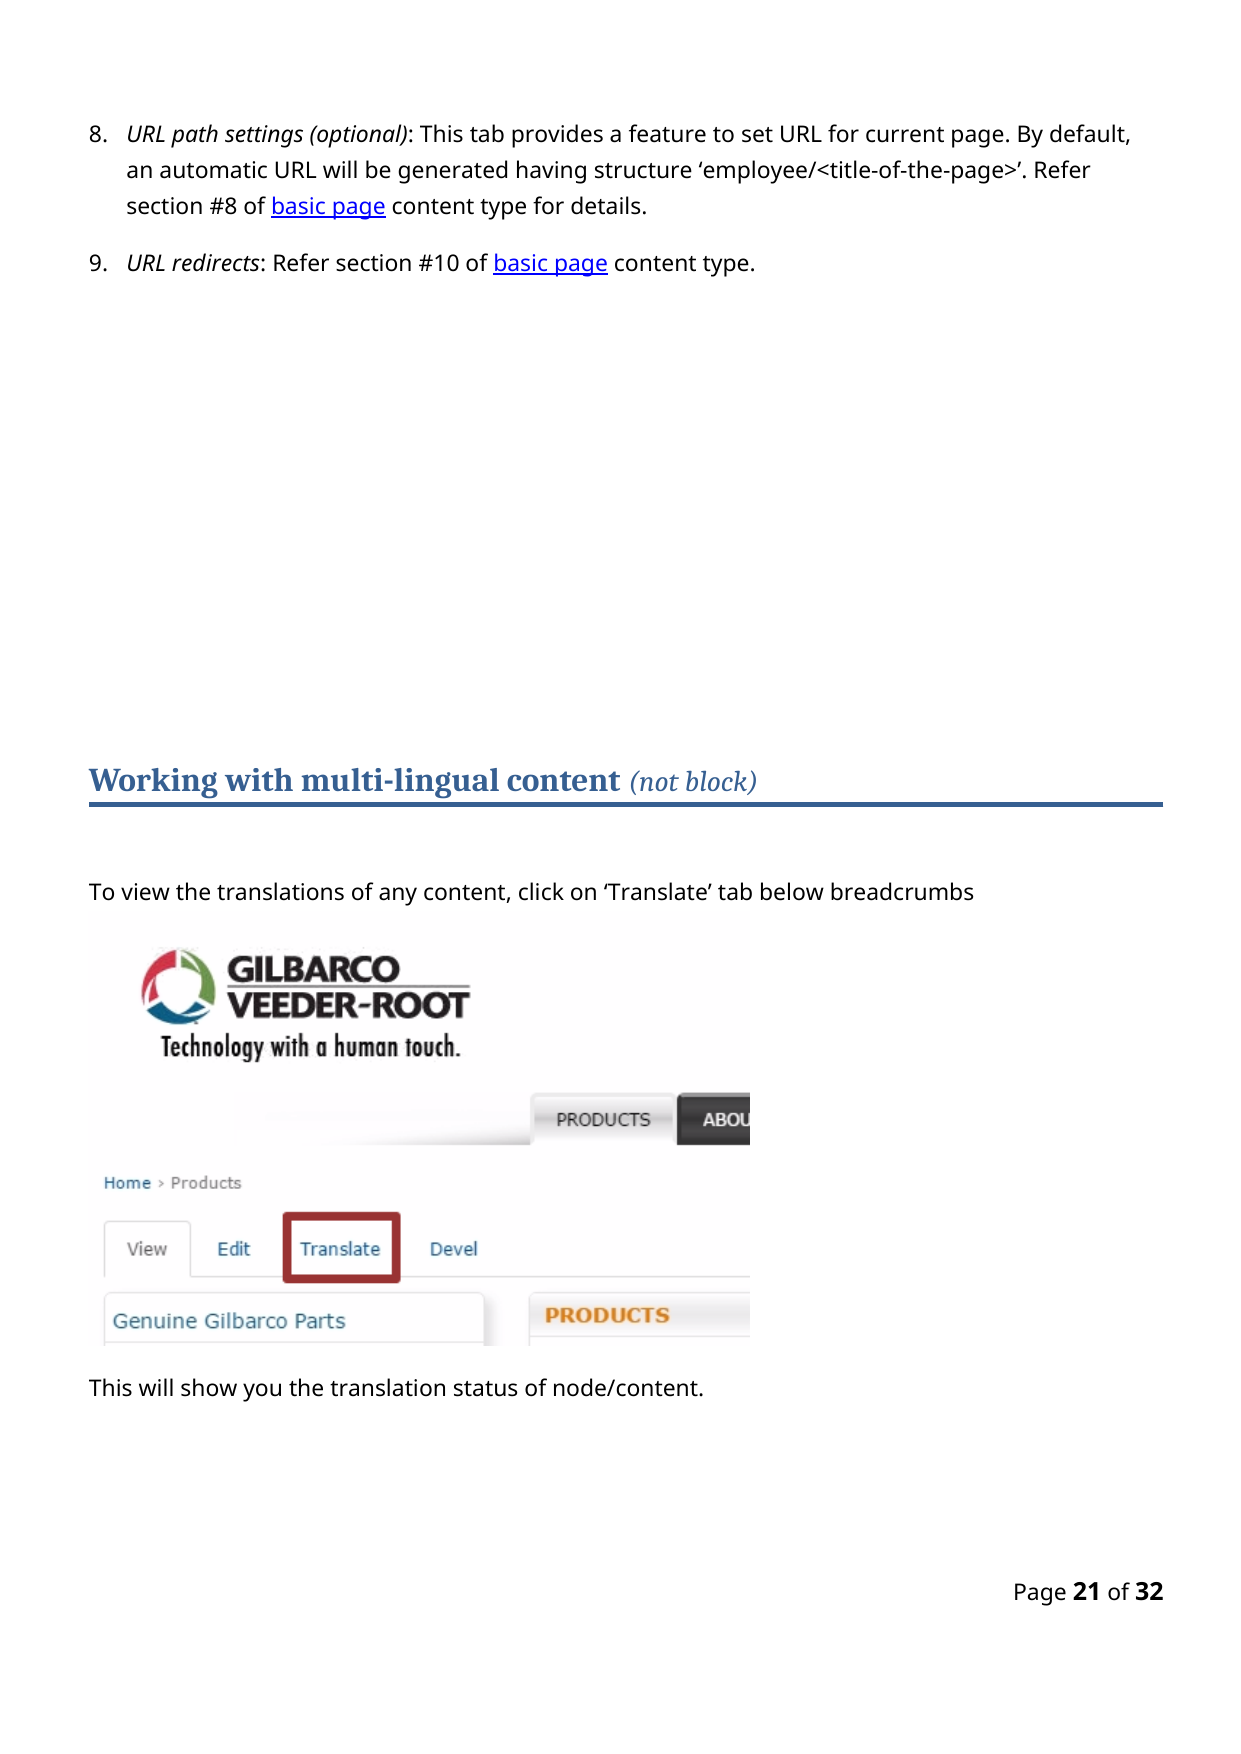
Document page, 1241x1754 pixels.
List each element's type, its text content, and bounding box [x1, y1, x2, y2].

text To view the translations of any content, click on ‘Translate’ tab below breadcrumbs [89, 876, 1163, 907]
picture [88, 911, 750, 1346]
subtitle Working with multi-lingual content (not block) [89, 762, 1163, 802]
text This will show you the translation status of node/content. [89, 1372, 1163, 1403]
list URL path settings (optional): This tab provides a feature to set URL for current page. By default, an automatic URL will be generated having structure ‘employee/<title-of-the-page>’. Refer section #8 of basic page content type for details. [89, 118, 1163, 221]
list URL redirects: Refer section #10 of basic page content type. [89, 247, 1163, 278]
